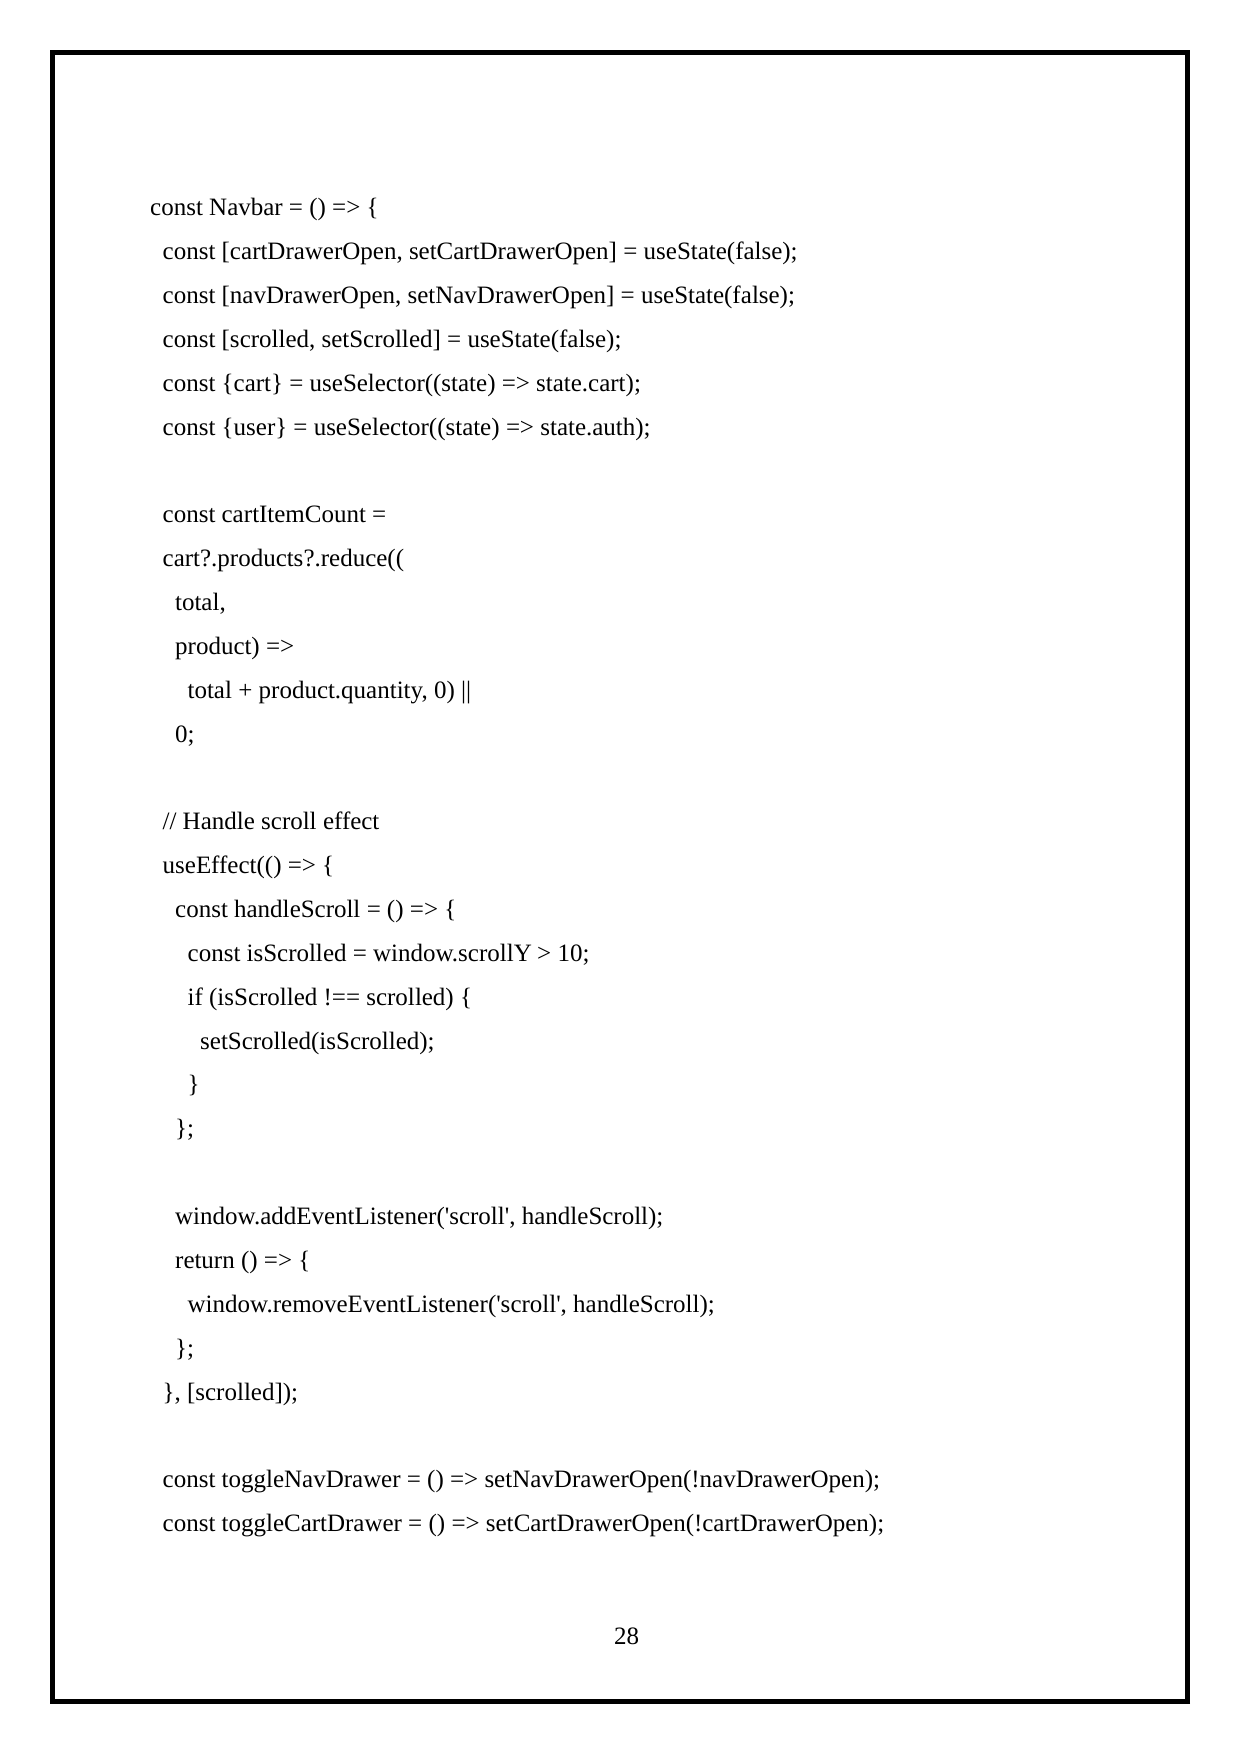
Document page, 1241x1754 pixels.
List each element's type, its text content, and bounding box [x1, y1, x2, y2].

text const isScrolled = window.scrollY > 10; [150, 938, 1060, 967]
text const Navbar = () => { [150, 192, 1060, 221]
text const toggleCartDrawer = () => setCartDrawerOpen(!cartDrawerOpen); [150, 1508, 1060, 1537]
text 0; [150, 719, 1060, 747]
text const {cart} = useSelector((state) => state.cart); [150, 368, 1060, 397]
text return () => { [150, 1245, 1060, 1274]
text window.removeEventListener('scroll', handleScroll); [150, 1289, 1060, 1318]
text window.addEventListener('scroll', handleScroll); [150, 1201, 1060, 1230]
text const [navDrawerOpen, setNavDrawerOpen] = useState(false); [150, 280, 1060, 309]
text total + product.quantity, 0) || [150, 675, 1060, 704]
text cart?.products?.reduce(( [150, 543, 1060, 572]
text product) => [150, 631, 1060, 660]
text // Handle scroll effect [150, 806, 1060, 835]
text }, [scrolled]); [150, 1377, 1060, 1405]
text }; [150, 1333, 1060, 1361]
text const toggleNavDrawer = () => setNavDrawerOpen(!navDrawerOpen); [150, 1464, 1060, 1493]
text const [scrolled, setScrolled] = useState(false); [150, 324, 1060, 353]
text }; [150, 1113, 1060, 1142]
text useEffect(() => { [150, 850, 1060, 879]
text const handleScroll = () => { [150, 894, 1060, 923]
text } [150, 1069, 1060, 1098]
text total, [150, 587, 1060, 616]
text const [cartDrawerOpen, setCartDrawerOpen] = useState(false); [150, 236, 1060, 265]
text const {user} = useSelector((state) => state.auth); [150, 412, 1060, 441]
text const cartItemCount = [150, 499, 1060, 528]
text setScrolled(isScrolled); [150, 1026, 1060, 1054]
text if (isScrolled !== scrolled) { [150, 982, 1060, 1011]
